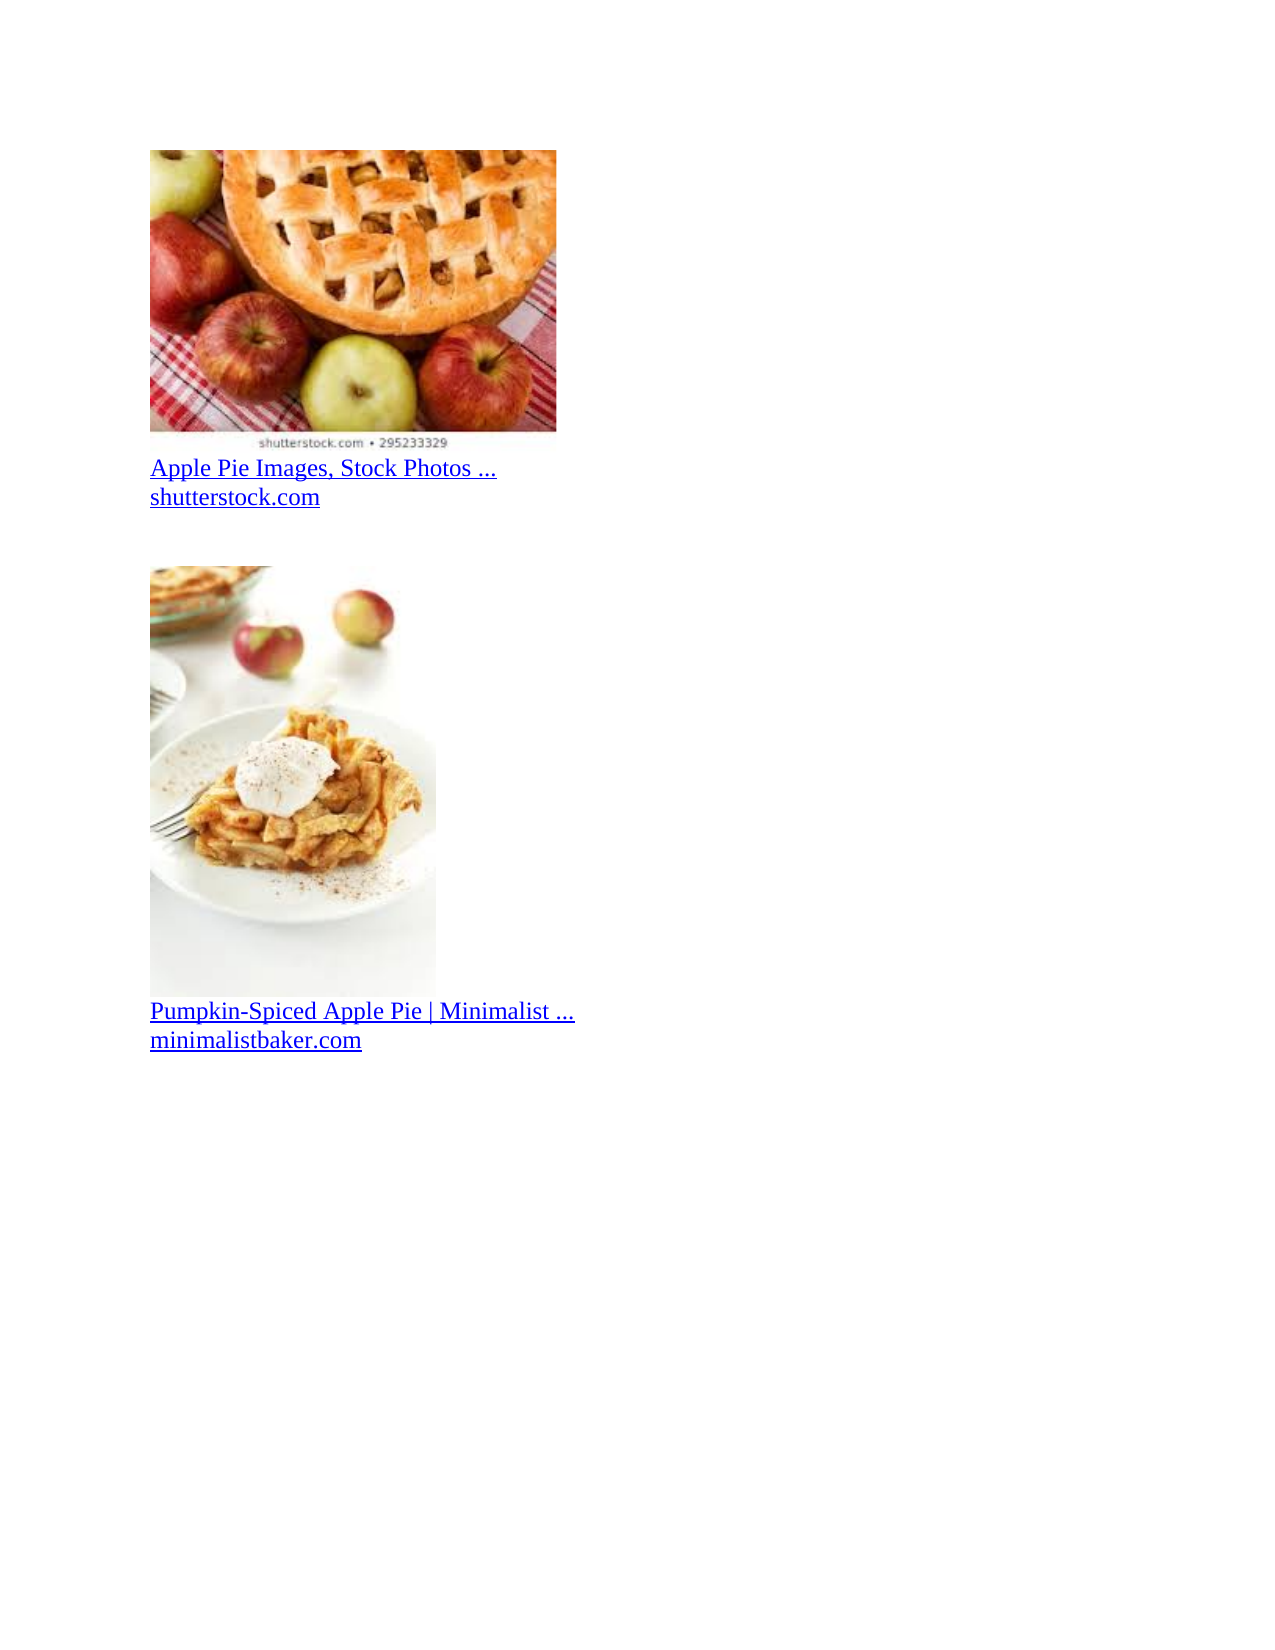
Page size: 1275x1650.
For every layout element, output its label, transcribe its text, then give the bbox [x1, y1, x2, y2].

text Pumpkin-Spiced Apple Pie | Minimalist ... [150, 996, 1125, 1025]
picture [150, 150, 557, 454]
text minimalistbaker.com [150, 1025, 1125, 1054]
picture [150, 566, 436, 997]
text shutterstock.com [150, 482, 1125, 511]
text Apple Pie Images, Stock Photos ... [150, 453, 1125, 482]
